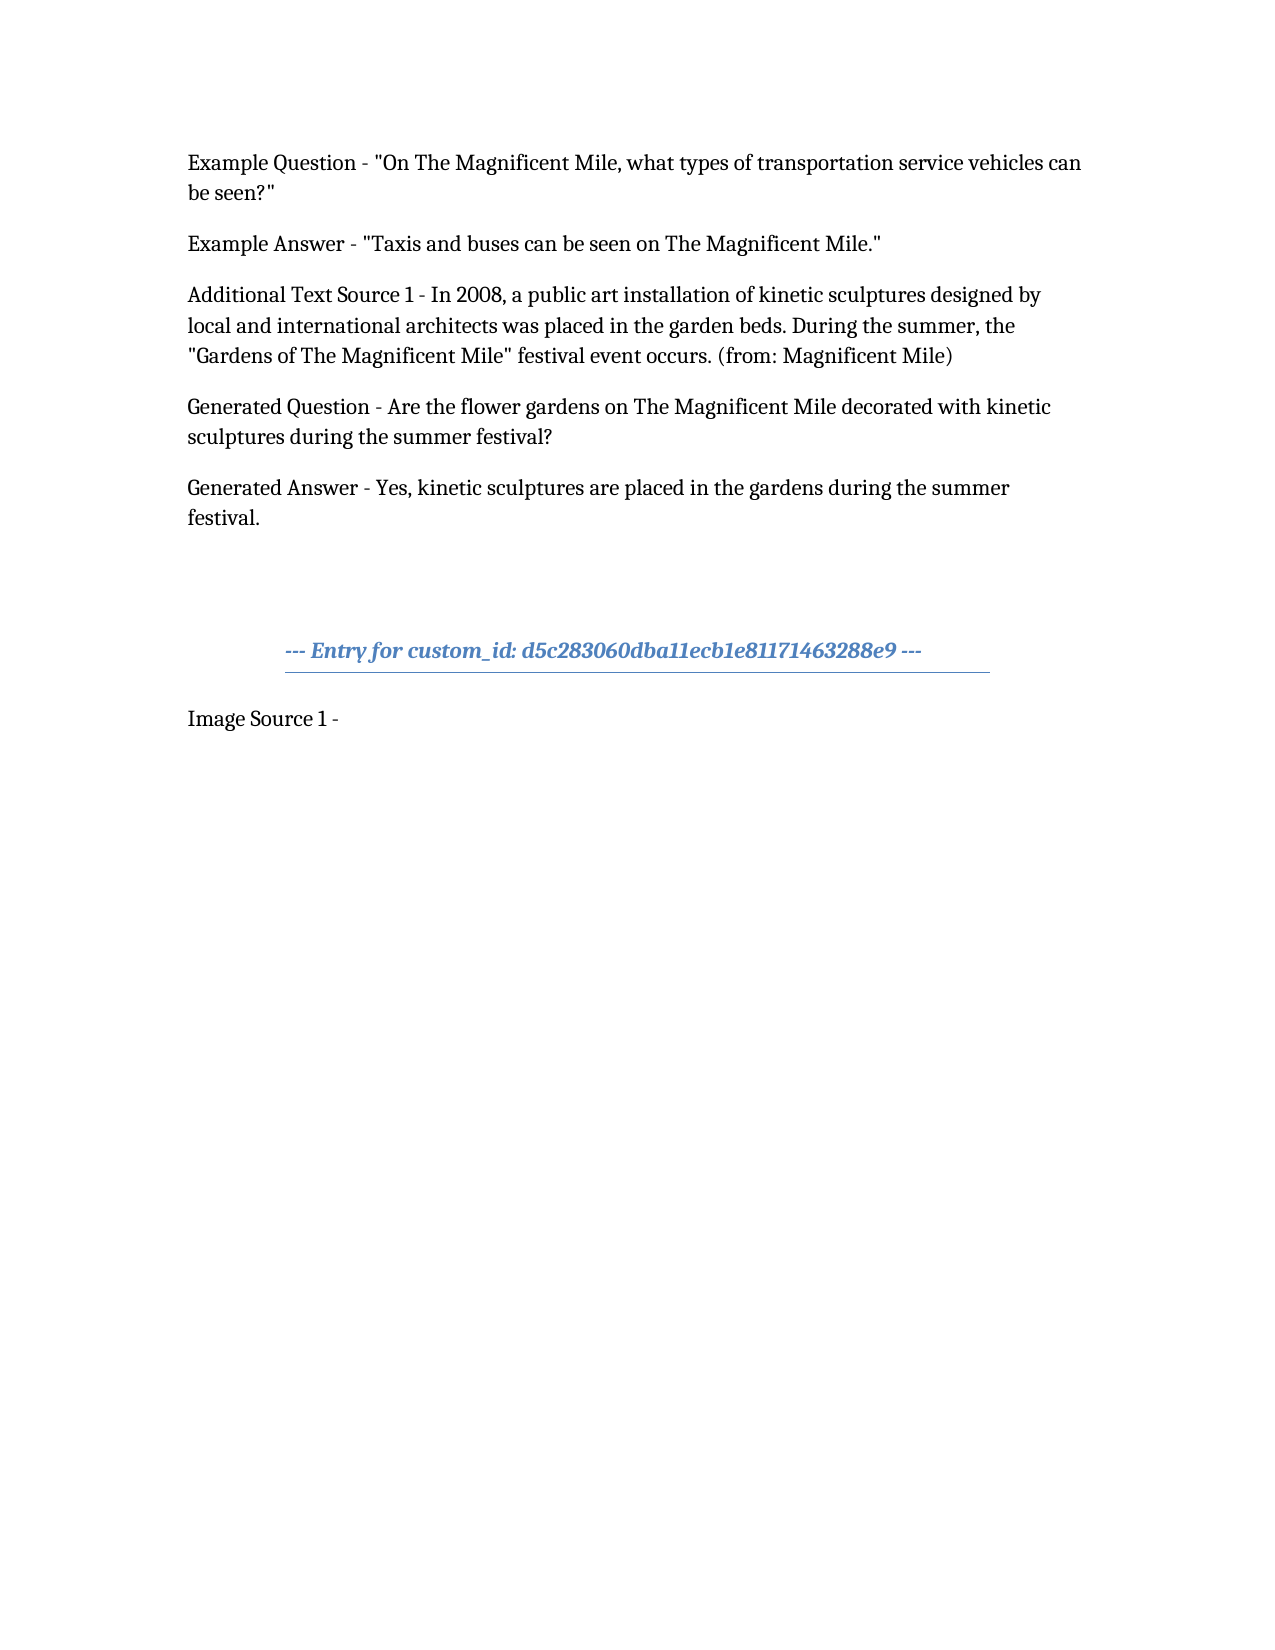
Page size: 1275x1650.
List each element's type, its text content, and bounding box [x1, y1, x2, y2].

text --- Entry for custom_id: d5c283060dba11ecb1e81171463288e9 --- [285, 637, 990, 672]
text Generated Answer - Yes, kinetic sculptures are placed in the gardens during the summer festival. [187, 475, 1087, 532]
text Example Answer - "Taxis and buses can be seen on The Magnificent Mile." [187, 231, 1087, 258]
text Image Source 1 - [187, 706, 1087, 733]
text Generated Question - Are the flower gardens on The Magnificent Mile decorated with kinetic sculptures during the summer festival? [187, 394, 1087, 450]
text Additional Text Source 1 - In 2008, a public art installation of kinetic sculptures designed by local and international architects was placed in the garden beds. During the summer, the "Gardens of The Magnificent Mile" festival event occurs. (from: Magnificent Mile) [187, 282, 1087, 369]
text Example Question - "On The Magnificent Mile, what types of transportation service vehicles can be seen?" [187, 150, 1087, 207]
